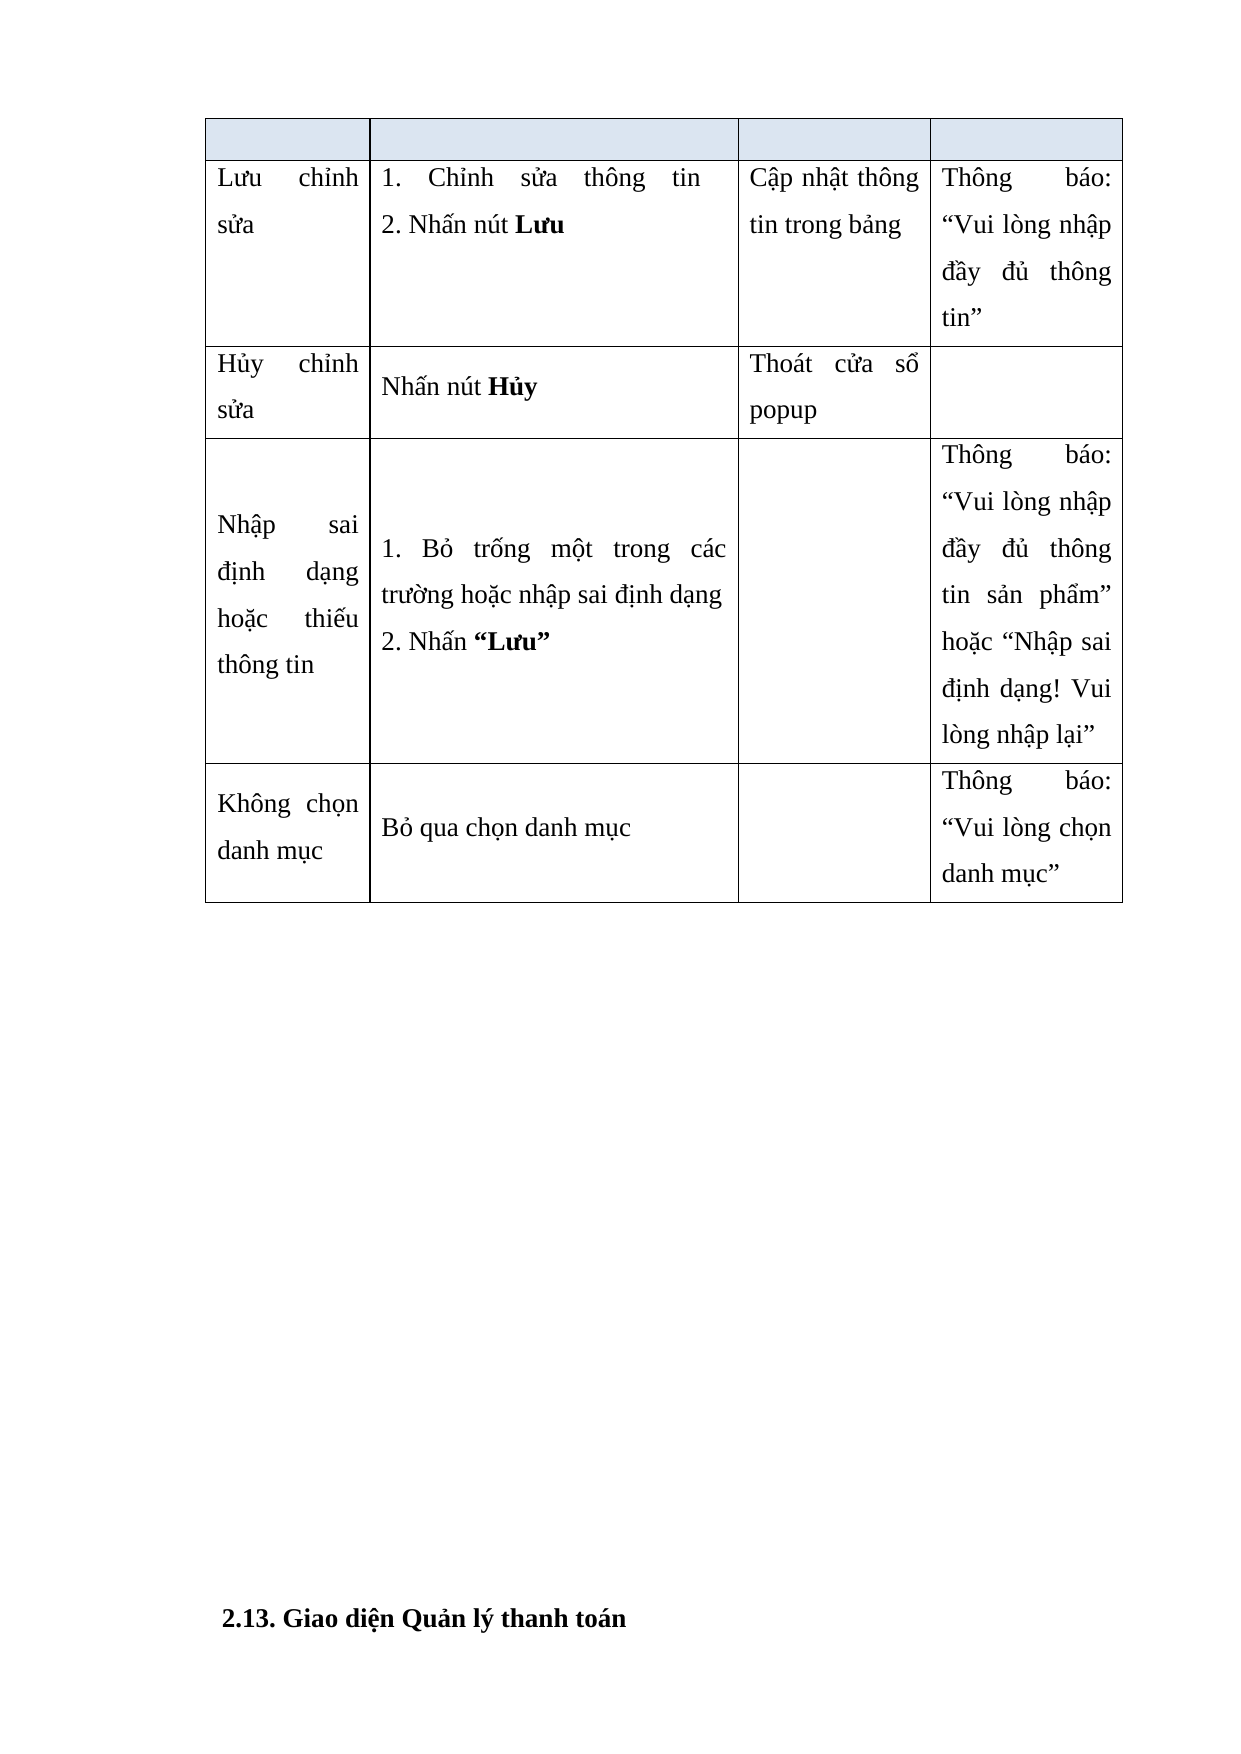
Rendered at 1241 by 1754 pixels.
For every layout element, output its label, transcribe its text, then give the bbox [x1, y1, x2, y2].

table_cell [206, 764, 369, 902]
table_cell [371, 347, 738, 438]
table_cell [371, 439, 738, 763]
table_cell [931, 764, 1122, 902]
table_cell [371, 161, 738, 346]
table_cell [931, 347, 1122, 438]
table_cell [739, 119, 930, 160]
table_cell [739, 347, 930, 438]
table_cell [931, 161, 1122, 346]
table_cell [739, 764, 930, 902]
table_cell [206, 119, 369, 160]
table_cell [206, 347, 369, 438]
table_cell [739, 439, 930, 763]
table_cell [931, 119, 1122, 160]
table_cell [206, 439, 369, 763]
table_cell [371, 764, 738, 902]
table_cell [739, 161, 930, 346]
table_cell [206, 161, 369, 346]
text 2.13. Giao diện Quản lý thanh toán [177, 1603, 1152, 1634]
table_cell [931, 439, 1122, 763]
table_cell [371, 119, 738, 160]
